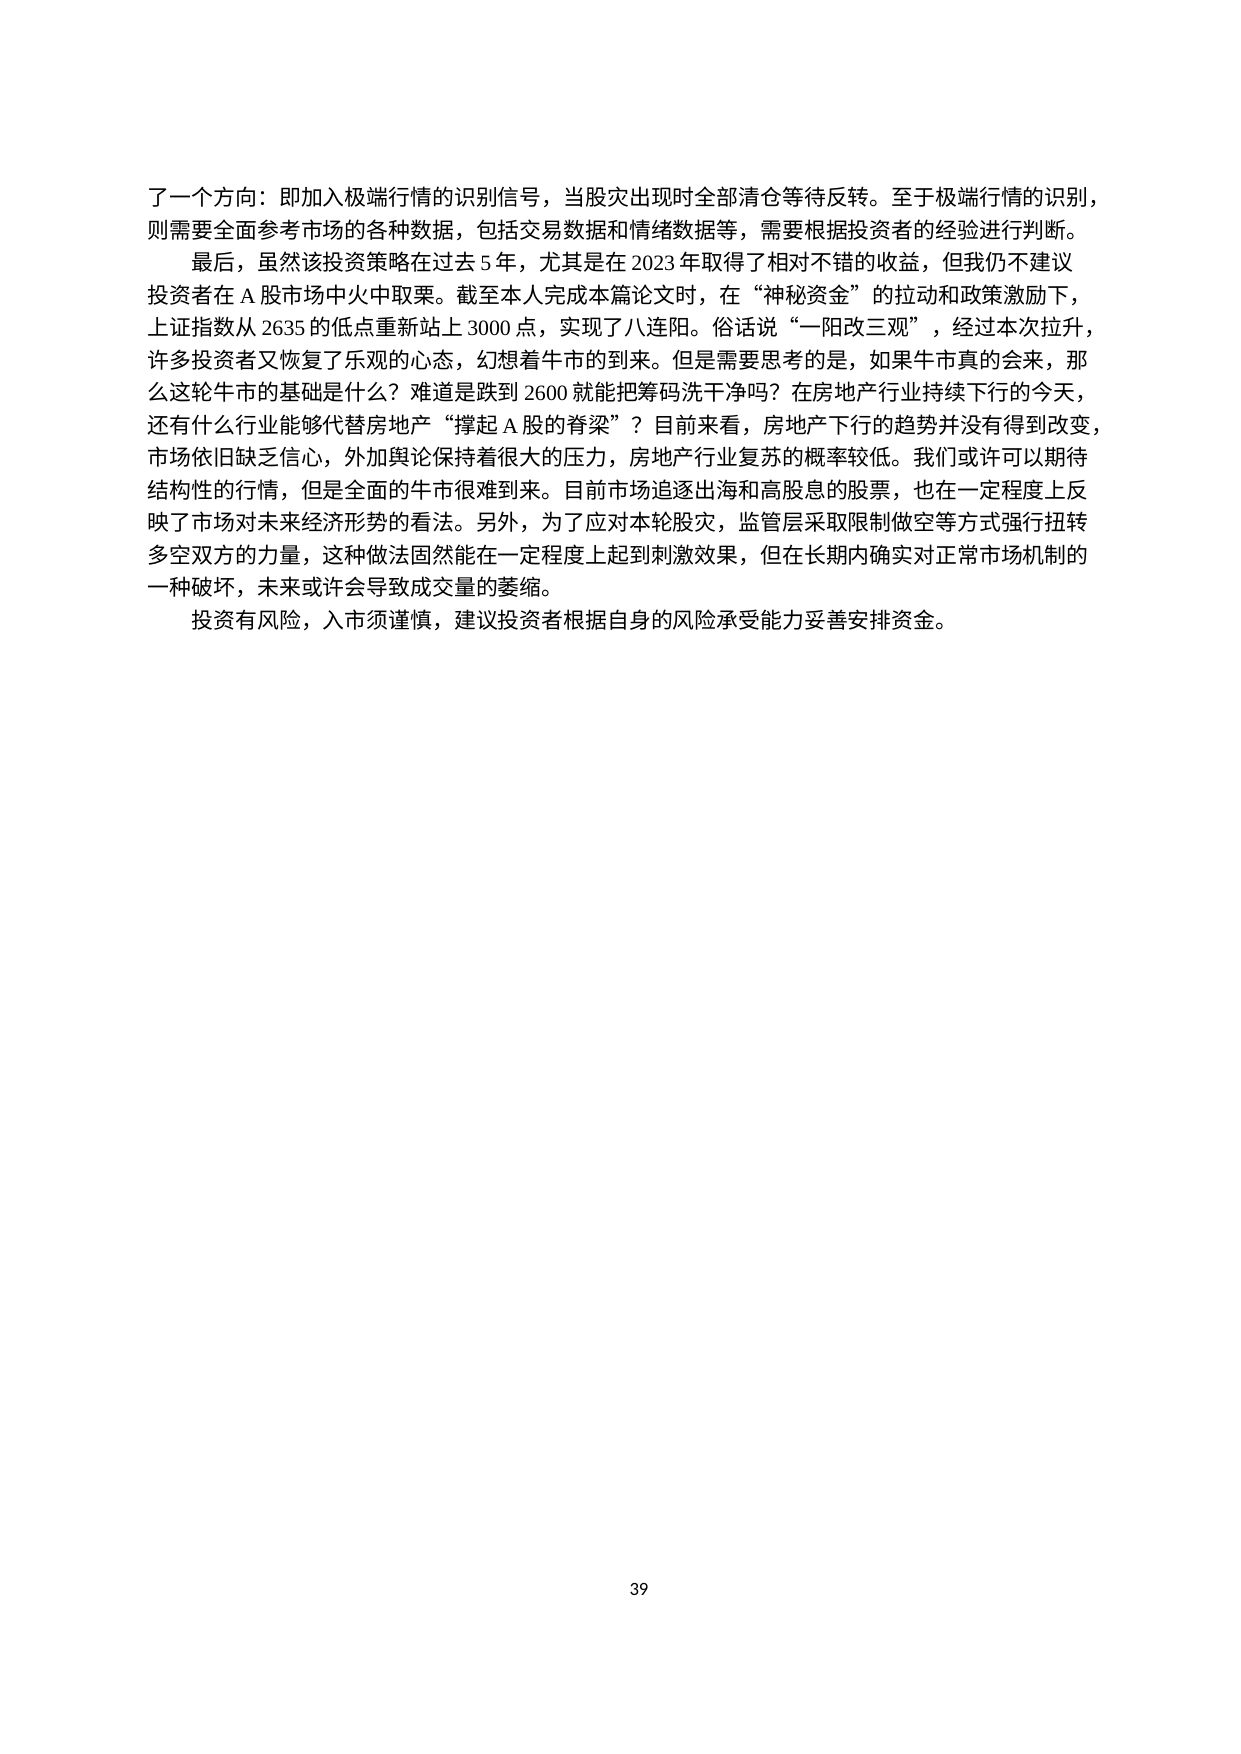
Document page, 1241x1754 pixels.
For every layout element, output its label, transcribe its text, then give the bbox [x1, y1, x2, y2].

text 投资有风险，入市须谨慎，建议投资者根据自身的风险承受能力妥善安排资金。 [148, 602, 1092, 635]
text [148, 180, 1092, 245]
text 最后，虽然该投资策略在过去5年，尤其是在2023年取得了相对不错的收益，但我仍不建议投资者在A股市场中火中取栗。截至本人完成本篇论文时，在“神秘资金”的拉动和政策激励下，上证指数从2635的低点重新站上3000点，实现了八连阳。俗话说“一阳改三观”，经过本次拉升，许多投资者又恢复了乐观的心态，幻想着牛市的到来。但是需要思考的是，如果牛市真的会来，那么这轮牛市的基础是什么？难道是跌到2600就能把筹码洗干净吗？在房地产行业持续下行的今天，还有什么行业能够代替房地产“撑起A股的脊梁”？目前来看，房地产下行的趋势并没有得到改变，市场依旧缺乏信心，外加舆论保持着很大的压力，房地产行业复苏的概率较低。我们或许可以期待结构性的行情，但是全面的牛市很难到来。目前市场追逐出海和高股息的股票，也在一定程度上反映了市场对未来经济形势的看法。另外，为了应对本轮股灾，监管层采取限制做空等方式强行扭转多空双方的力量，这种做法固然能在一定程度上起到刺激效果，但在长期内确实对正常市场机制的一种破坏，未来或许会导致成交量的萎缩。 [148, 245, 1092, 602]
